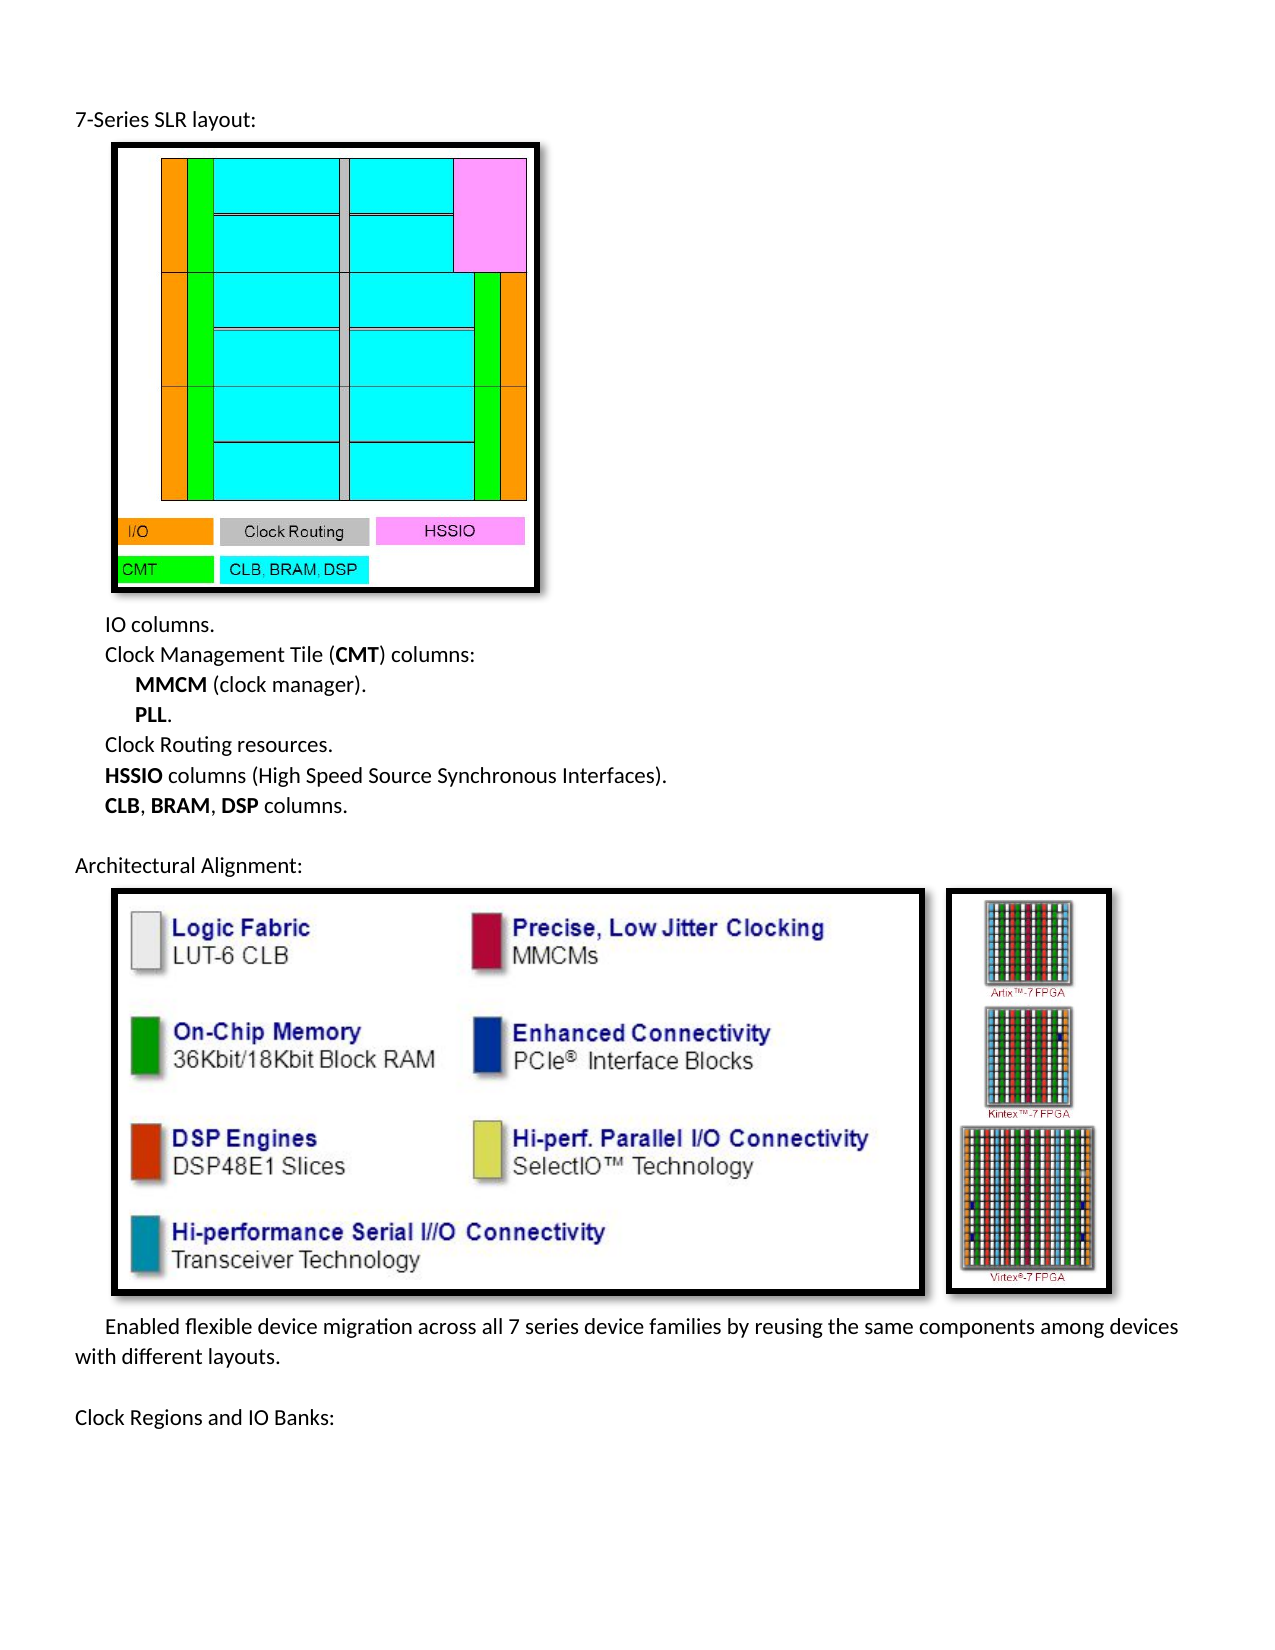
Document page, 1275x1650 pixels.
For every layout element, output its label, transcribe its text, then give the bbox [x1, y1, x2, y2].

text Clock Management Tile (CMT) columns: [75, 640, 1200, 668]
text HSSIO columns (High Speed Source Synchronous Interfaces). [75, 761, 1200, 789]
text Architectural Alignment: [75, 851, 1200, 879]
text MMCM (clock manager). [105, 670, 1200, 698]
picture [952, 894, 1106, 1288]
picture [118, 894, 919, 1289]
text IO columns. [75, 610, 1200, 638]
text 7-Series SLR layout: [75, 105, 1200, 133]
text Clock Regions and IO Banks: [75, 1403, 1200, 1431]
text Enabled flexible device migration across all 7 series device families by reusing the same components among devices with different layouts. [75, 1312, 1200, 1370]
text Clock Routing resources. [75, 731, 1200, 758]
text CLB, BRAM, DSP columns. [75, 791, 1200, 819]
text PLL. [135, 700, 1200, 728]
picture [118, 148, 534, 587]
